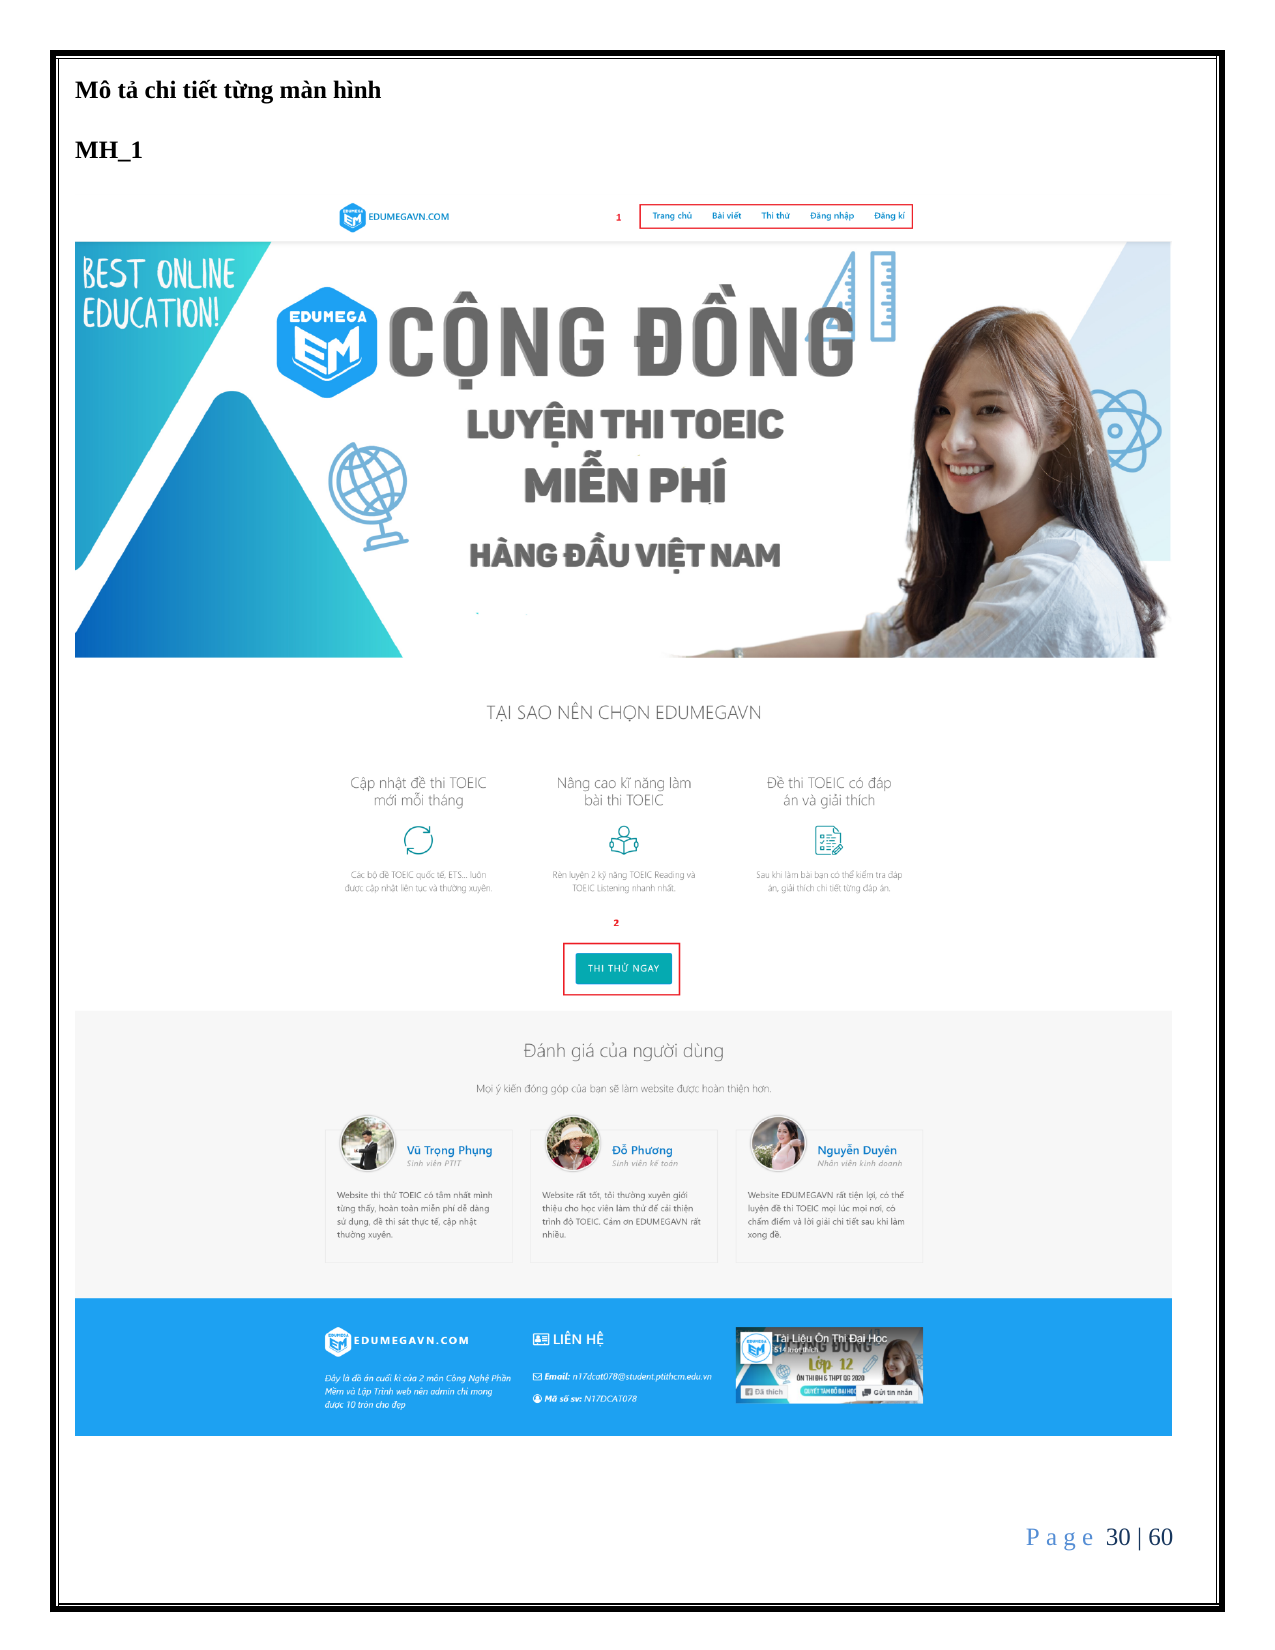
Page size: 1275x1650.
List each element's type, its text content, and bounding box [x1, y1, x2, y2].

text Mô tả chi tiết từng màn hình [75, 75, 1200, 104]
picture [75, 194, 1172, 1436]
text MH_1 [75, 135, 1200, 163]
